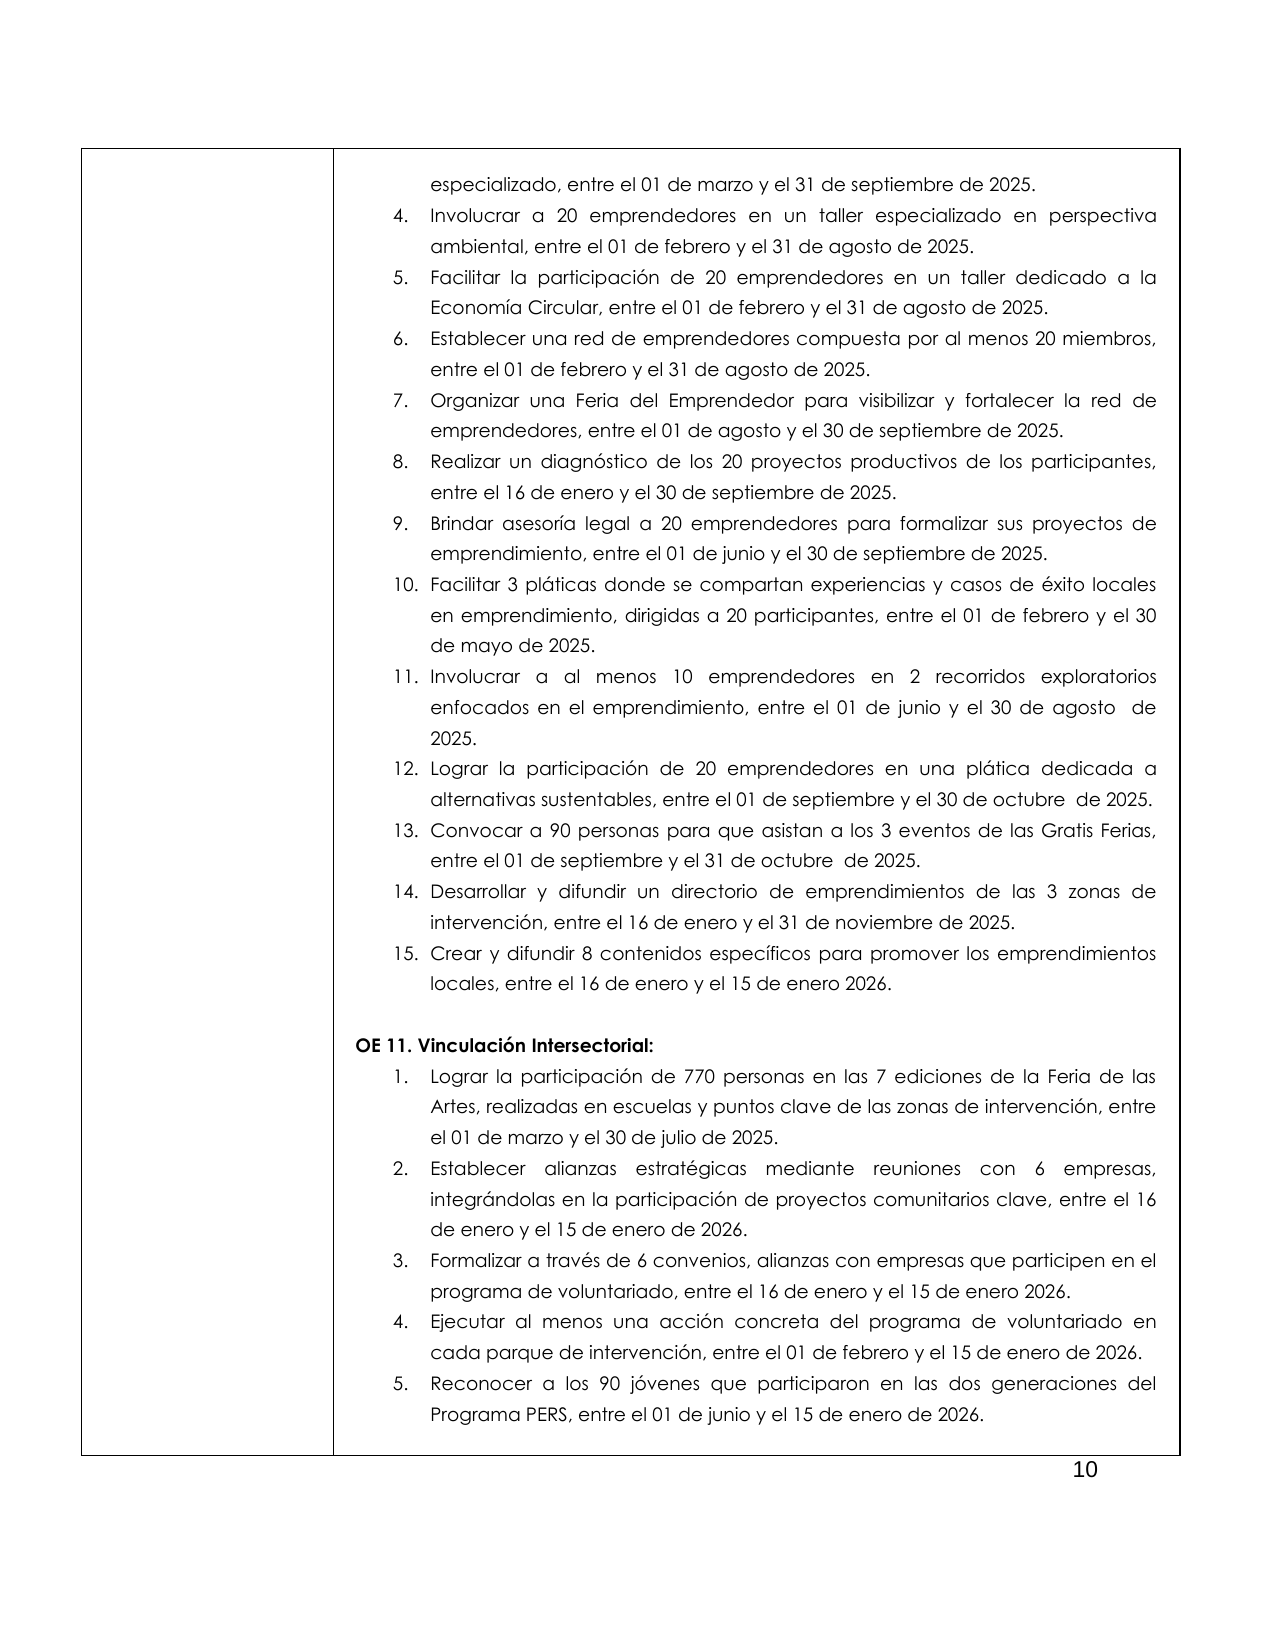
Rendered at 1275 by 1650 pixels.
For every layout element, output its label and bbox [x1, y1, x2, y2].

table_cell [334, 149, 1179, 1454]
table_cell [82, 149, 333, 1454]
